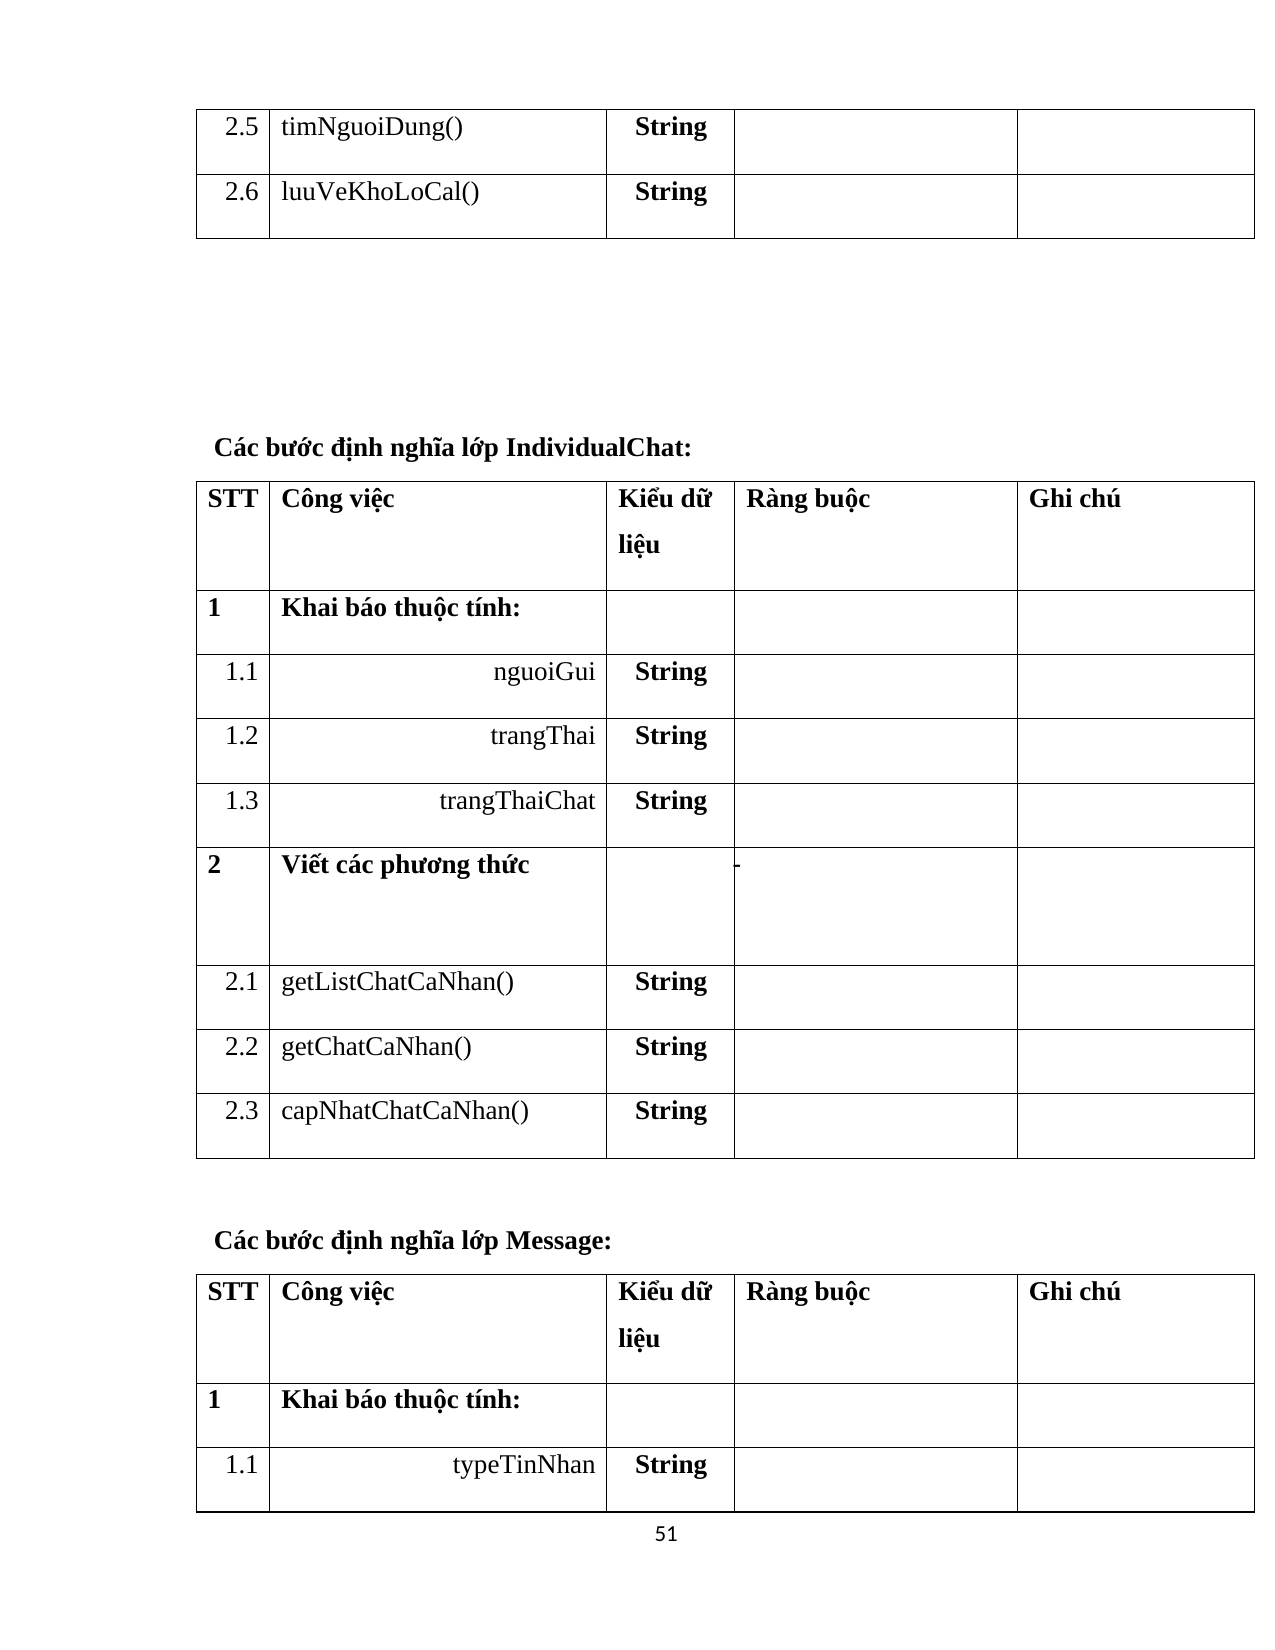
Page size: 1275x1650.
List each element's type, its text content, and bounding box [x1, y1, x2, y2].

text Các bước định nghĩa lớp IndividualChat: [207, 431, 1125, 462]
table_cell 1 [197, 591, 269, 654]
table_header Ràng buộc [735, 482, 1017, 589]
table_cell [1018, 966, 1254, 1029]
table_cell [1018, 110, 1254, 173]
table_cell String [607, 966, 734, 1029]
table_header STT [197, 1275, 269, 1383]
table_header Kiểu dữ liệu [607, 482, 734, 589]
table_header Kiểu dữ liệu [607, 1275, 734, 1383]
table_cell timNguoiDung() [270, 110, 606, 173]
table_header Ghi chú [1018, 1275, 1254, 1383]
table_cell typeTinNhan [270, 1448, 606, 1511]
table_cell [735, 1030, 1017, 1093]
table_cell [735, 1384, 1017, 1447]
table_cell [1018, 1448, 1254, 1511]
table_cell [735, 719, 1017, 783]
table_cell [1018, 1030, 1254, 1093]
table_cell 1.2 [197, 719, 269, 783]
table_cell [735, 110, 1017, 173]
table_cell [1018, 1384, 1254, 1447]
table_cell 1.1 [197, 1448, 269, 1511]
table_cell Khai báo thuộc tính: [270, 1384, 606, 1447]
table_header Công việc [270, 1275, 606, 1383]
table_cell 2.1 [197, 966, 269, 1029]
table_cell 2.3 [197, 1094, 269, 1158]
table_cell [1018, 591, 1254, 654]
table_cell String [607, 719, 734, 783]
table_cell String [607, 175, 734, 238]
table_cell getListChatCaNhan() [270, 966, 606, 1029]
table_header Ghi chú [1018, 482, 1254, 589]
table_cell String [607, 1030, 734, 1093]
table_cell [735, 1094, 1017, 1158]
table_cell [735, 655, 1017, 718]
table_cell Khai báo thuộc tính: [270, 591, 606, 654]
table_cell String [607, 655, 734, 718]
table_cell [1018, 719, 1254, 783]
table_cell String [607, 784, 734, 847]
table_cell [735, 175, 1017, 238]
table_cell [1018, 655, 1254, 718]
table_cell [735, 1448, 1017, 1511]
table_header Công việc [270, 482, 606, 589]
table_cell getChatCaNhan() [270, 1030, 606, 1093]
table_cell [607, 1384, 734, 1447]
table_cell String [607, 110, 734, 173]
table_cell 1 [197, 1384, 269, 1447]
table_cell [735, 784, 1017, 847]
table_cell [607, 848, 734, 964]
table_cell 2.2 [197, 1030, 269, 1093]
table_cell [1018, 1094, 1254, 1158]
table_cell [735, 966, 1017, 1029]
table_cell [735, 848, 1017, 964]
table_cell 2 [197, 848, 269, 964]
table_cell Viết các phương thức [270, 848, 606, 964]
table_cell [1018, 175, 1254, 238]
table_cell 1.1 [197, 655, 269, 718]
table_cell nguoiGui [270, 655, 606, 718]
table_cell 2.6 [197, 175, 269, 238]
table_cell trangThai [270, 719, 606, 783]
table_cell [735, 591, 1017, 654]
table_cell [1018, 784, 1254, 847]
table_cell String [607, 1094, 734, 1158]
table_cell luuVeKhoLoCal() [270, 175, 606, 238]
table_cell [1018, 848, 1254, 964]
table_header Ràng buộc [735, 1275, 1017, 1383]
table_cell 2.5 [197, 110, 269, 173]
table_cell 1.3 [197, 784, 269, 847]
table_header STT [197, 482, 269, 589]
text Các bước định nghĩa lớp Message: [207, 1224, 1125, 1255]
table_cell String [607, 1448, 734, 1511]
table_cell trangThaiChat [270, 784, 606, 847]
table_cell [607, 591, 734, 654]
table_cell capNhatChatCaNhan() [270, 1094, 606, 1158]
